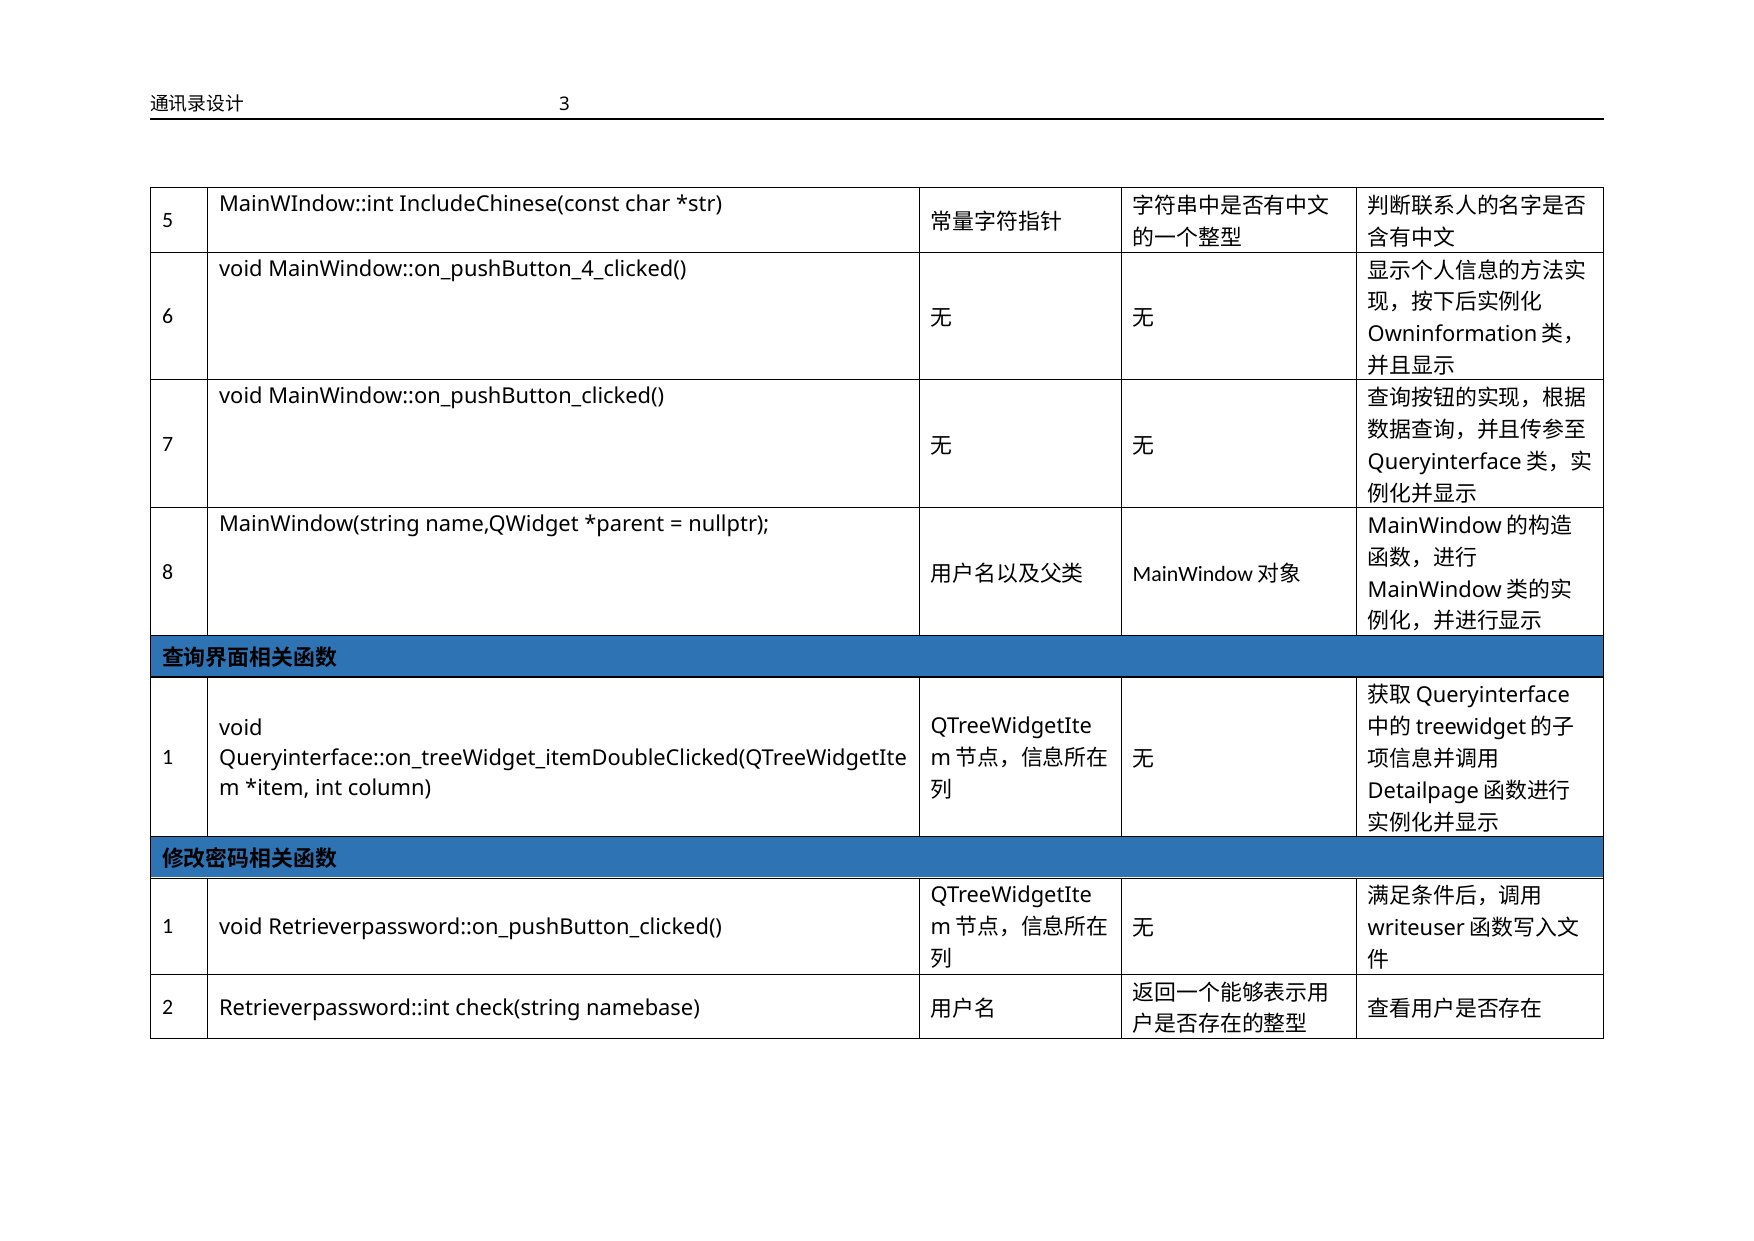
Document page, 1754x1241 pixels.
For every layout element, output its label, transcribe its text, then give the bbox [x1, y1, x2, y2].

table_cell 2 [151, 975, 207, 1038]
table_cell 无 [1122, 879, 1356, 974]
table_cell 1 [151, 879, 207, 974]
table_cell 显示个人信息的方法实现，按下后实例化Owninformation类，并且显示 [1357, 253, 1603, 379]
table_cell 1 [151, 678, 207, 836]
table_cell 查询界面相关函数 [151, 636, 1603, 676]
table_cell 无 [920, 253, 1121, 379]
table_cell MainWindow对象 [1122, 508, 1356, 635]
table_cell void Queryinterface::on_treeWidget_itemDoubleClicked(QTreeWidgetItem *item, int column) [208, 678, 919, 836]
table_cell 无 [1122, 253, 1356, 379]
table_cell 判断联系人的名字是否含有中文 [1357, 188, 1603, 252]
table_cell 常量字符指针 [920, 188, 1121, 252]
table_cell 无 [1122, 380, 1356, 507]
table_cell 用户名 [920, 975, 1121, 1038]
table_cell MainWindow的构造函数，进行MainWindow类的实例化，并进行显示 [1357, 508, 1603, 635]
table_cell void MainWindow::on_pushButton_clicked() [208, 380, 919, 507]
table_cell MainWindow(string name,QWidget *parent = nullptr); [208, 508, 919, 635]
table_cell 无 [920, 380, 1121, 507]
table_cell 字符串中是否有中文的一个整型 [1122, 188, 1356, 252]
table_cell 8 [151, 508, 207, 635]
table_cell 7 [151, 380, 207, 507]
table_cell QTreeWidgetItem节点，信息所在列 [920, 678, 1121, 836]
table_cell QTreeWidgetItem节点，信息所在列 [920, 879, 1121, 974]
table_cell Retrieverpassword::int check(string namebase) [208, 975, 919, 1038]
table_cell 查看用户是否存在 [1357, 975, 1603, 1038]
table_cell MainWIndow::int IncludeChinese(const char *str) [208, 188, 919, 252]
table_cell 用户名以及父类 [920, 508, 1121, 635]
table_cell 返回一个能够表示用户是否存在的整型 [1122, 975, 1356, 1038]
table_cell void MainWindow::on_pushButton_4_clicked() [208, 253, 919, 379]
table_cell 6 [151, 253, 207, 379]
table_cell 满足条件后，调用writeuser函数写入文件 [1357, 879, 1603, 974]
table_cell 无 [1122, 678, 1356, 836]
table_cell void Retrieverpassword::on_pushButton_clicked() [208, 879, 919, 974]
table_cell 修改密码相关函数 [151, 837, 1603, 877]
table_cell 获取Queryinterface中的treewidget的子项信息并调用Detailpage函数进行实例化并显示 [1357, 678, 1603, 836]
table_cell 5 [151, 188, 207, 252]
table_cell 查询按钮的实现，根据数据查询，并且传参至Queryinterface类，实例化并显示 [1357, 380, 1603, 507]
